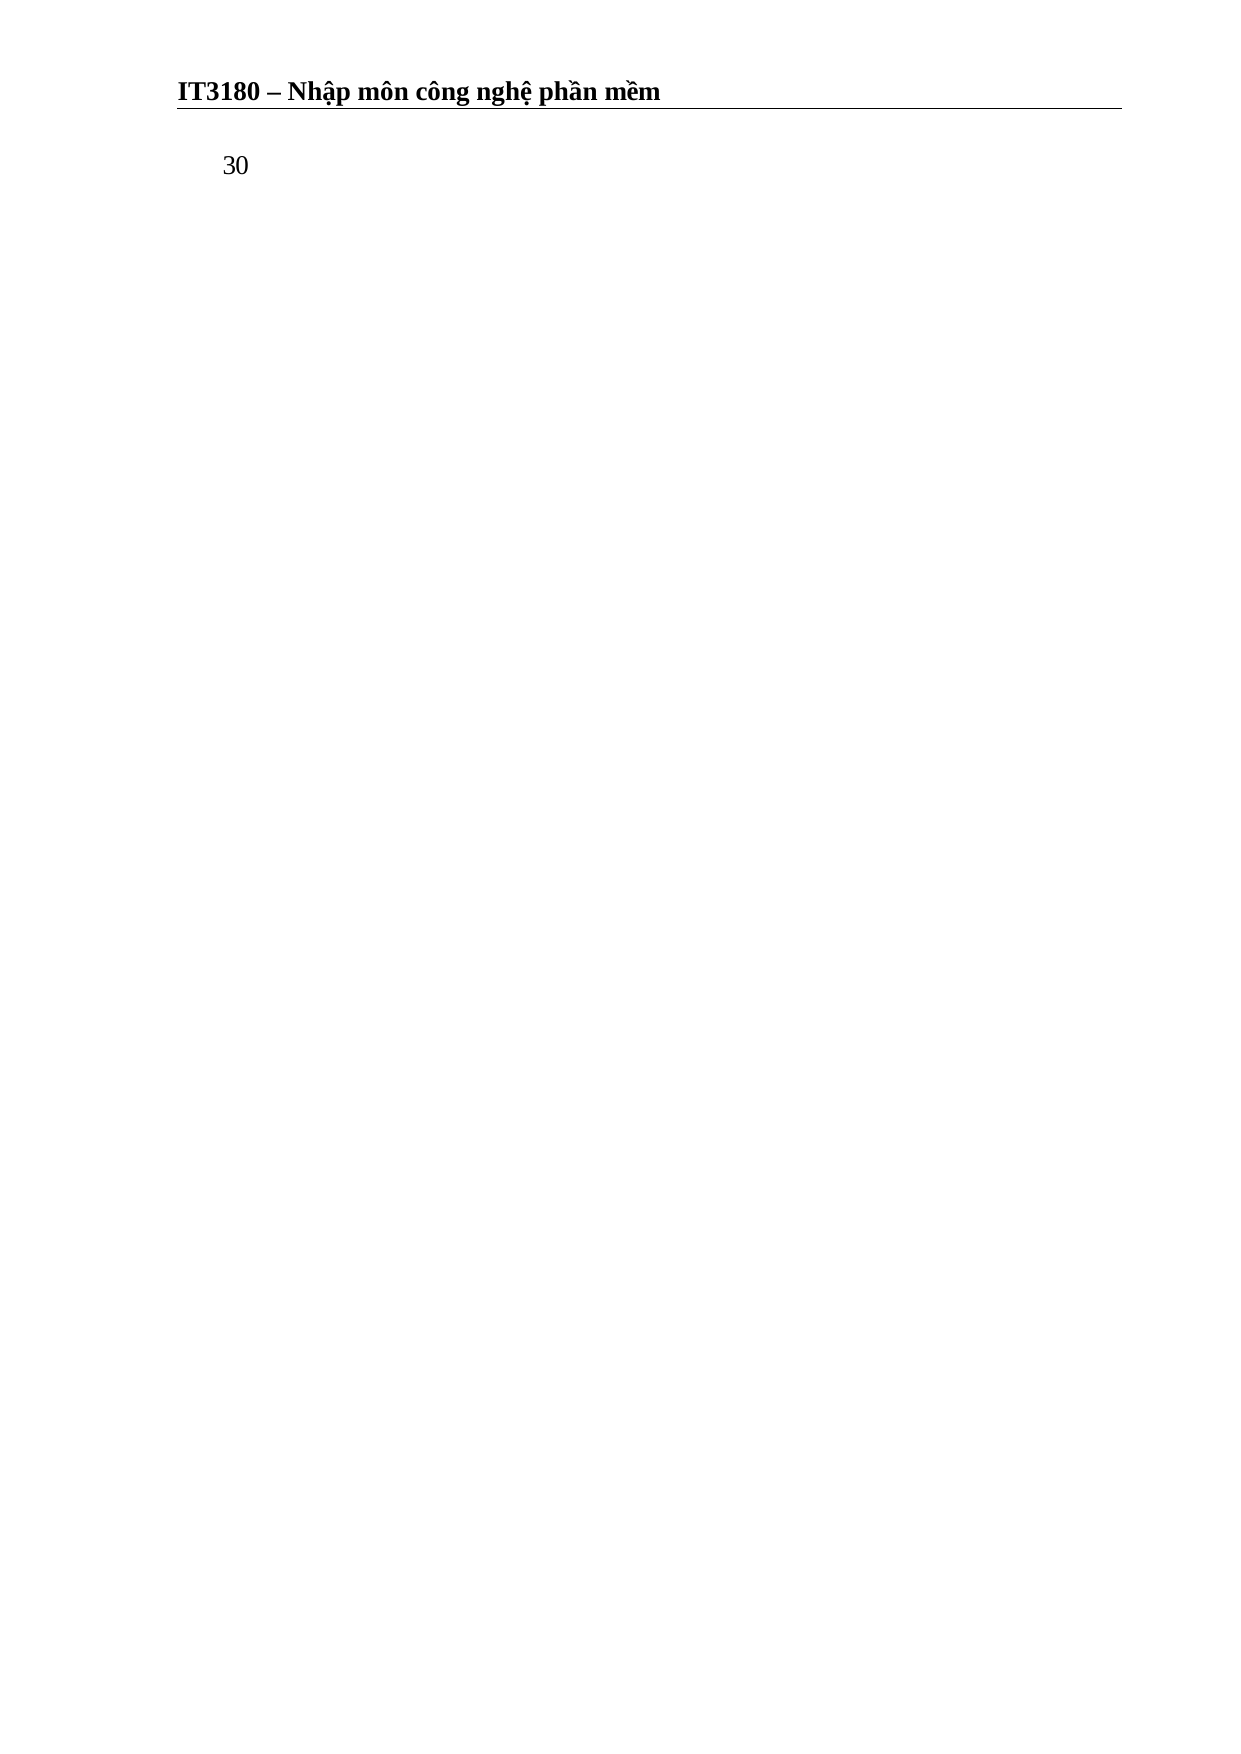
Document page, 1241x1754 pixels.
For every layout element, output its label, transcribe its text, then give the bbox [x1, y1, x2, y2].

text Nhóm 4 30 [222, 118, 1152, 184]
